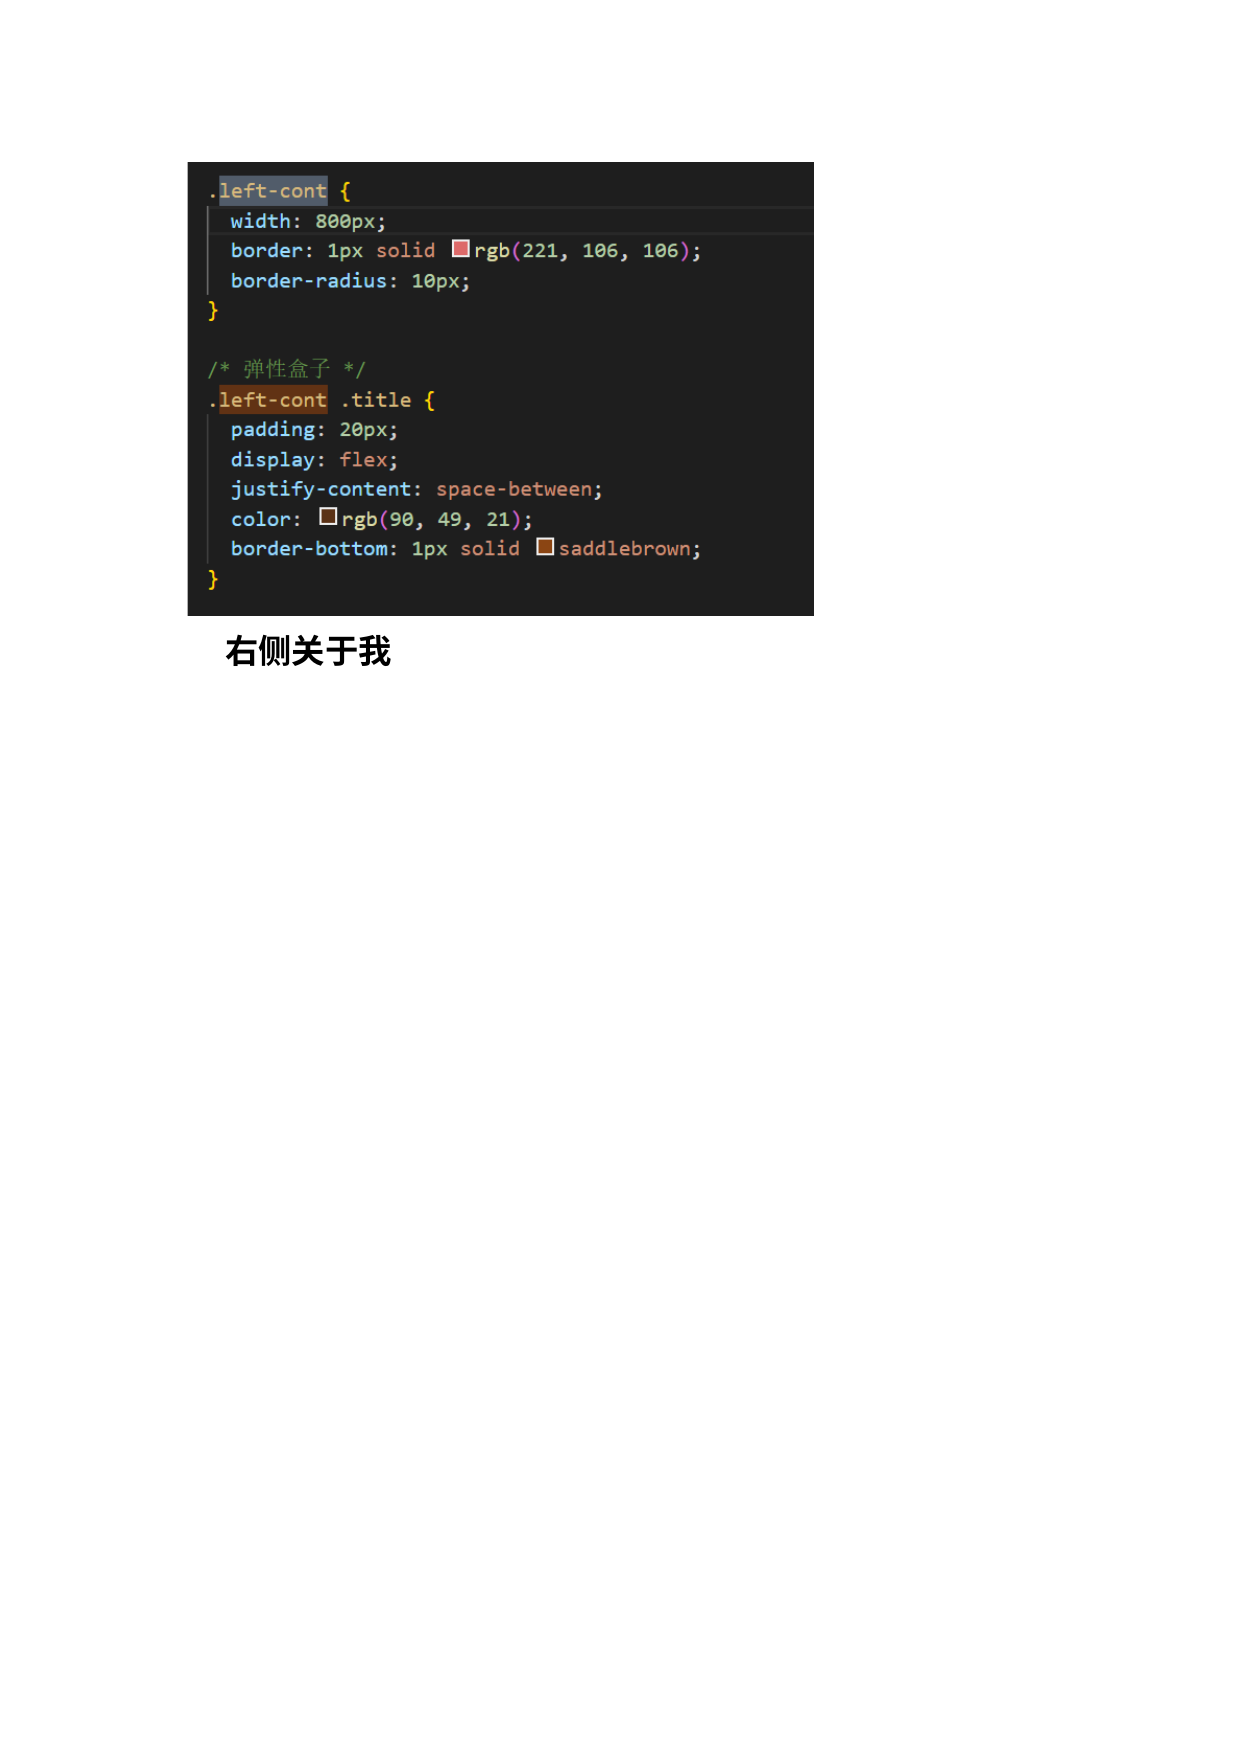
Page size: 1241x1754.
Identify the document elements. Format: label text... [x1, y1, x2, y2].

list 右侧关于我 [225, 617, 1053, 682]
picture [187, 162, 814, 616]
